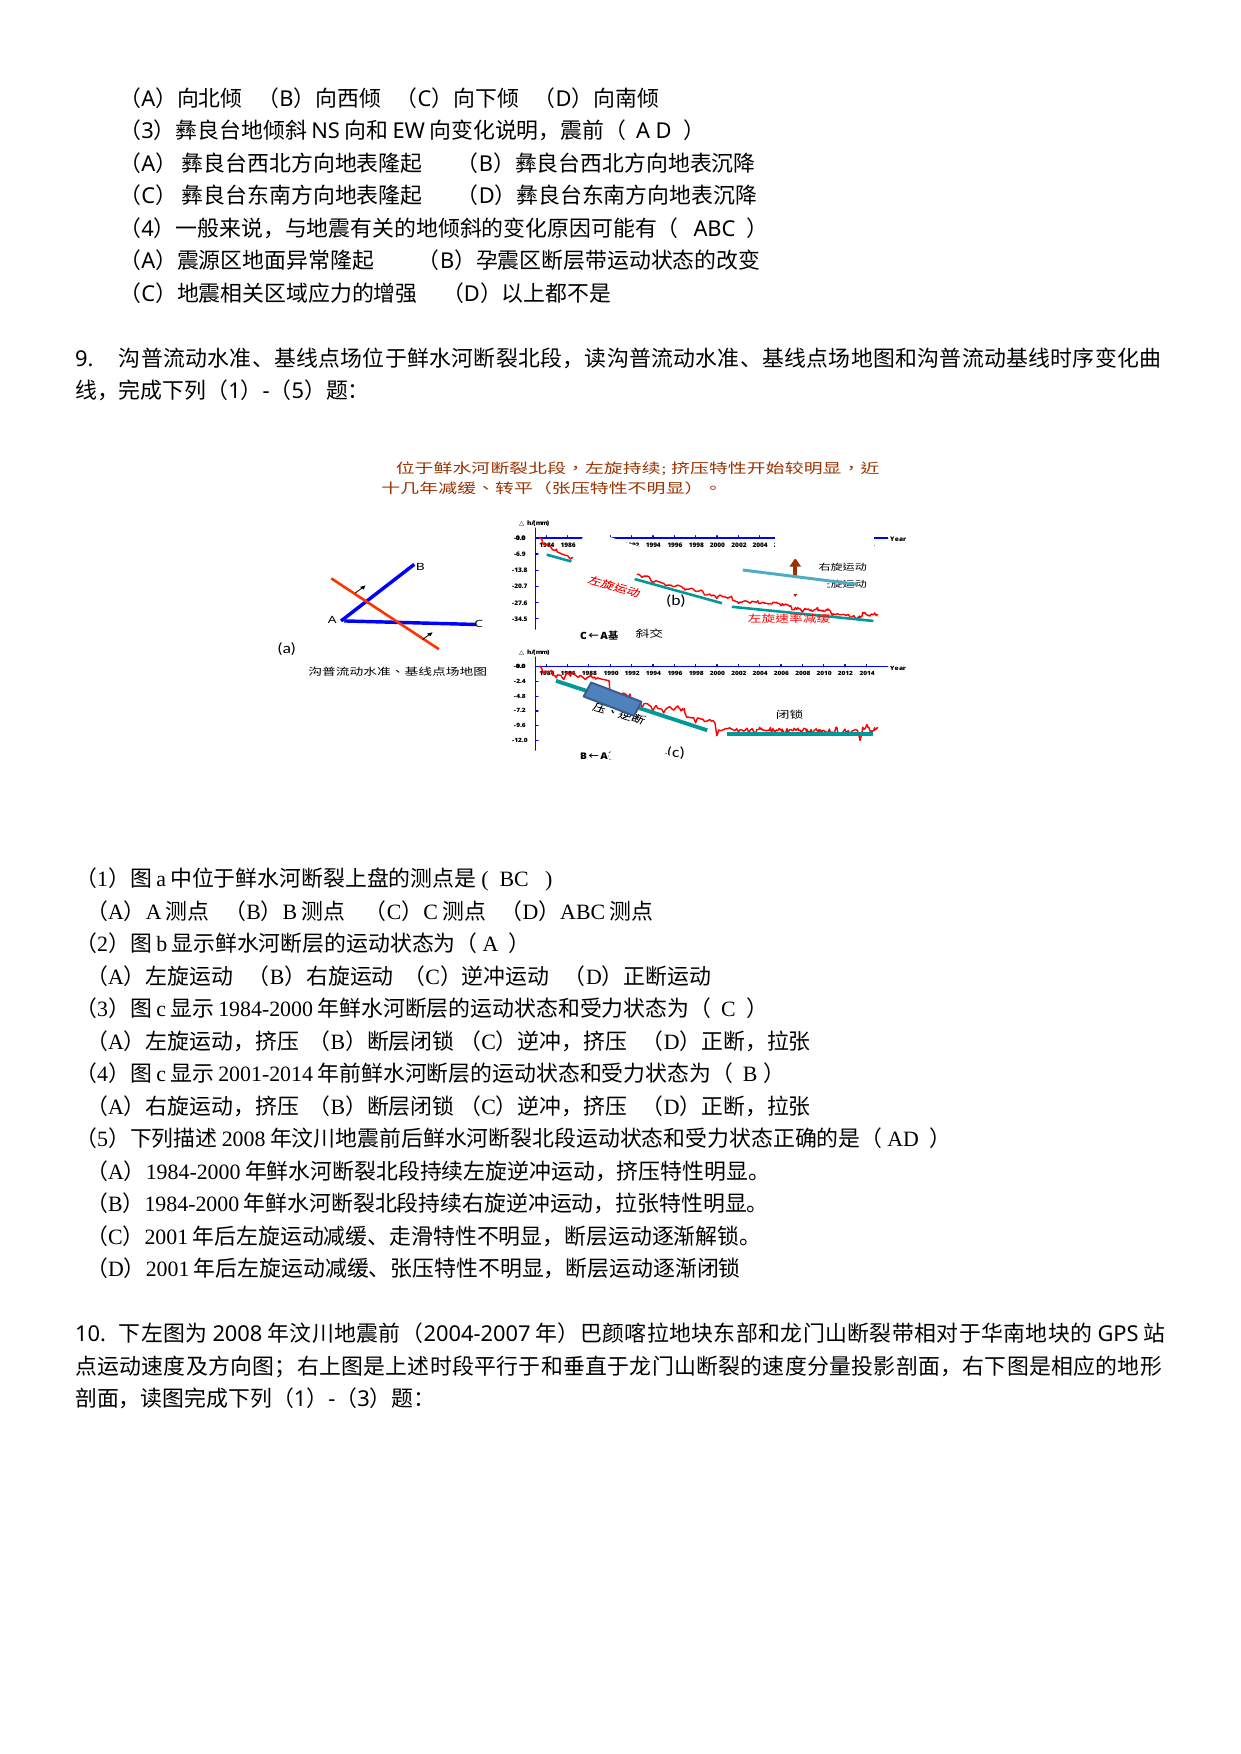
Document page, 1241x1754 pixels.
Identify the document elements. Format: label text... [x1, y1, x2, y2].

text （1）图a中位于鲜水河断裂上盘的测点是 ( BC ) [75, 861, 1165, 893]
text （4）一般来说，与地震有关的地倾斜的变化原因可能有（ ABC ） [75, 211, 1165, 243]
list 下左图为2008年汶川地震前（2004-2007年）巴颜喀拉地块东部和龙门山断裂带相对于华南地块的GPS站点运动速度及方向图；右上图是上述时段平行于和垂直于龙门山断裂的速度分量投影剖面，右下图是相应的地形剖面，读图完成下列（1）-（3）题： [75, 1316, 1165, 1413]
text （D）2001年后左旋运动减缓、张压特性不明显，断层运动逐渐闭锁 [86, 1251, 1165, 1283]
text （A）左旋运动，挤压 （B）断层闭锁 （C）逆冲，挤压 （D）正断，拉张 [86, 1023, 1165, 1056]
text （5）下列描述2008年汶川地震前后鲜水河断裂北段运动状态和受力状态正确的是（ AD ） [75, 1121, 1165, 1153]
text （3）彝良台地倾斜NS向和EW向变化说明，震前（ A D ） [75, 113, 1165, 146]
text （3）图c显示1984-2000年鲜水河断层的运动状态和受力状态为（ C ） [75, 991, 1165, 1023]
text （A）左旋运动 （B）右旋运动 （C）逆冲运动 （D）正断运动 [86, 958, 1165, 991]
text （C）地震相关区域应力的增强 （D）以上都不是 [75, 276, 1165, 308]
text （A）A 测点 （B）B测点 （C）C测点 （D）ABC测点 [86, 893, 1165, 926]
text （A）1984-2000年鲜水河断裂北段持续左旋逆冲运动，挤压特性明显。 [86, 1153, 1165, 1186]
text （A） 彝良台西北方向地表隆起 （B）彝良台西北方向地表沉降 [75, 146, 1165, 178]
text （A）右旋运动，挤压 （B）断层闭锁 （C）逆冲，挤压 （D）正断，拉张 [86, 1088, 1165, 1121]
text （A）震源区地面异常隆起 （B）孕震区断层带运动状态的改变 [75, 243, 1165, 276]
text （A）向北倾 （B）向西倾 （C）向下倾 （D）向南倾 [75, 81, 1165, 113]
text （C）2001年后左旋运动减缓、走滑特性不明显，断层运动逐渐解锁。 [86, 1218, 1165, 1251]
text （4）图c显示2001-2014年前鲜水河断层的运动状态和受力状态为（ B ） [75, 1056, 1165, 1088]
text （C） 彝良台东南方向地表隆起 （D）彝良台东南方向地表沉降 [75, 178, 1165, 211]
list 沟普流动水准、基线点场位于鲜水河断裂北段，读沟普流动水准、基线点场地图和沟普流动基线时序变化曲线，完成下列（1）-（5）题： [75, 341, 1165, 406]
text （B）1984-2000年鲜水河断裂北段持续右旋逆冲运动，拉张特性明显。 [86, 1186, 1165, 1218]
text （2）图b显示鲜水河断层的运动状态为（ A ） [75, 926, 1165, 958]
